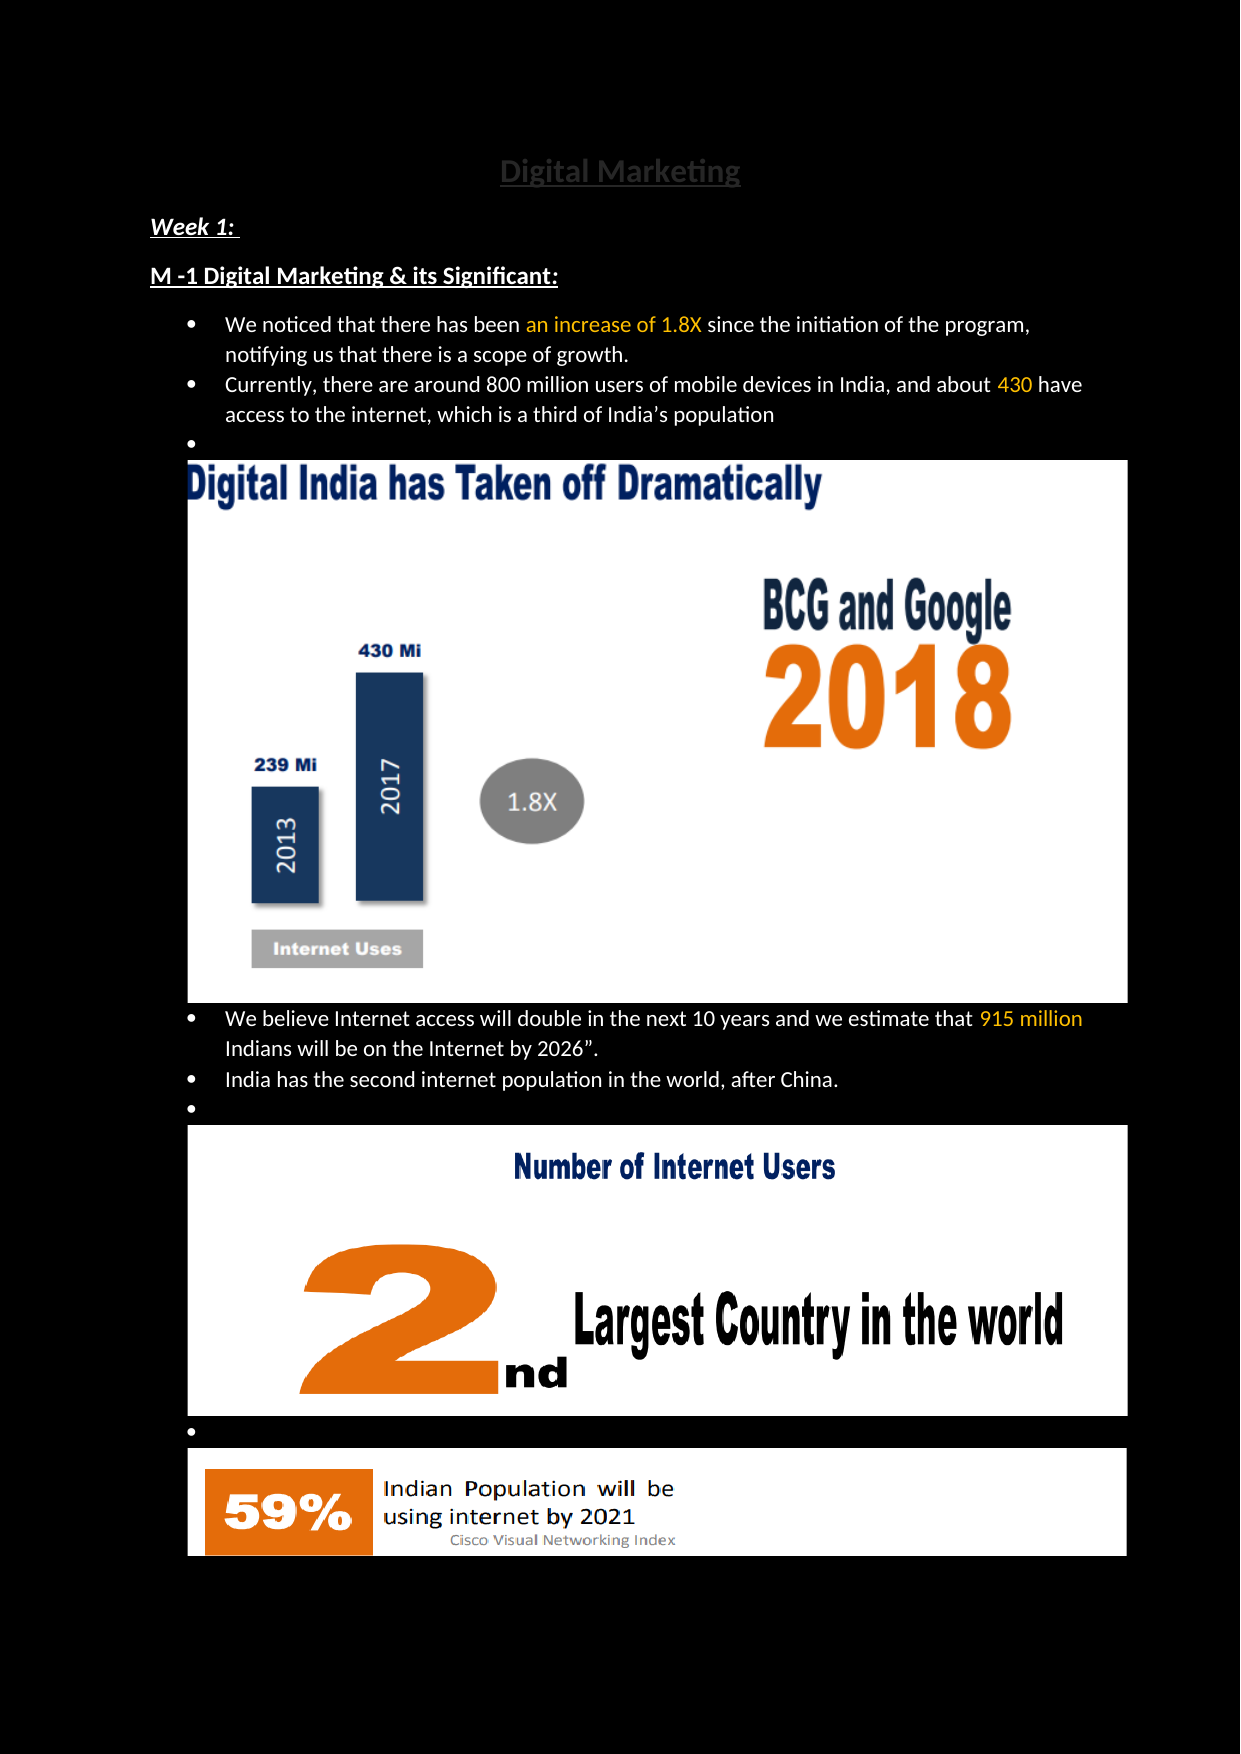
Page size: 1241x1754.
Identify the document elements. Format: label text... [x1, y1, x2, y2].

picture [187, 460, 1128, 1003]
picture [187, 1448, 1127, 1556]
list We noticed that there has been an increase of 1.8X since the initiation of the program, notifying us that there is a scope of growth. [187, 310, 1090, 368]
list Currently, there are around 800 million users of mobile devices in India, and about 430 have access to the internet, which is a third of India’s population [187, 370, 1090, 428]
text Week 1: [150, 211, 1090, 241]
text M -1 Digital Marketing & its Significant: [150, 260, 1090, 291]
text Digital Marketing [150, 150, 1090, 191]
list We believe Internet access will double in the next 10 years and we estimate that 915 million Indians will be on the Internet by 2026”. [187, 1004, 1090, 1063]
list India has the second internet population in the world, after China. [187, 1065, 1090, 1093]
picture [187, 1125, 1128, 1416]
